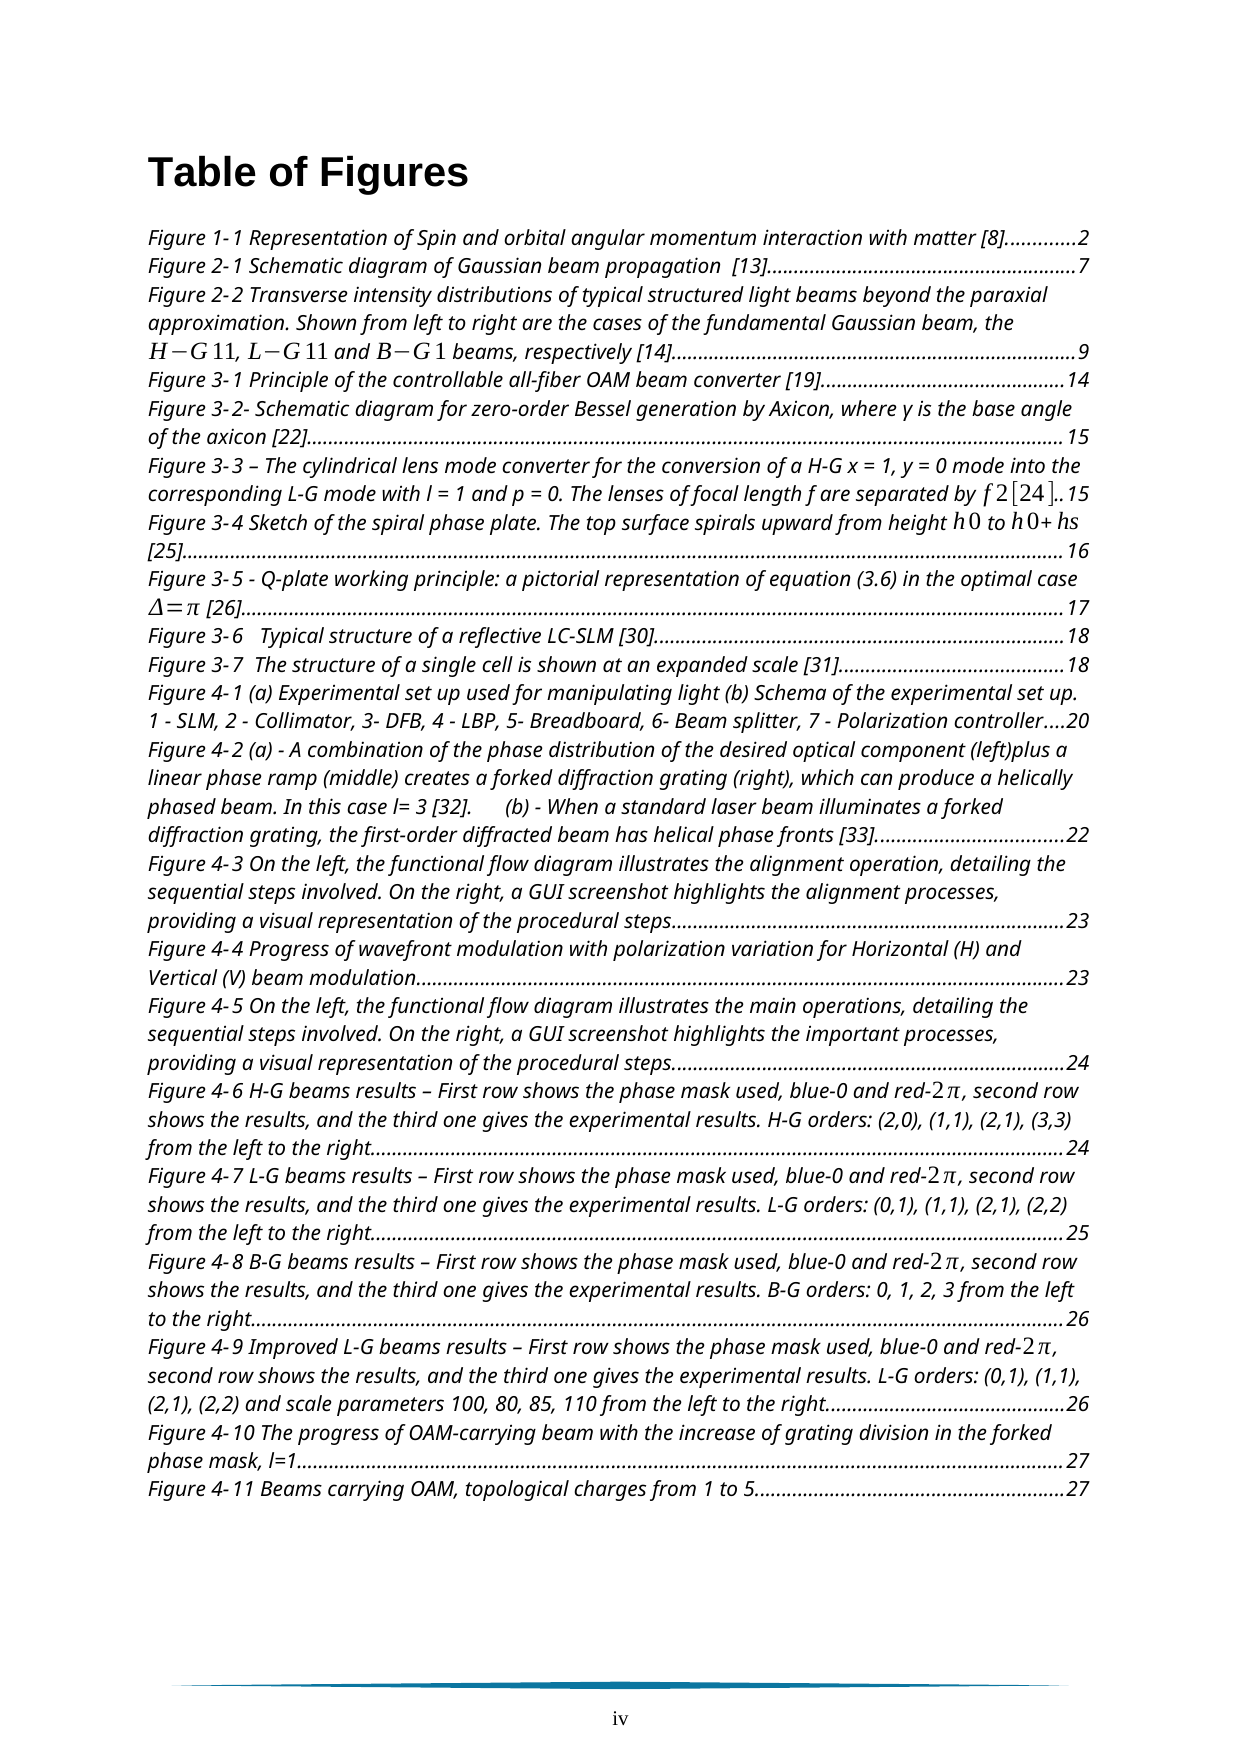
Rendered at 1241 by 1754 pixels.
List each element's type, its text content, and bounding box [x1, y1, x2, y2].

text Figure 4-3 On the left, the functional flow diagram illustrates the alignment operation, detailing the sequential steps involved. On the right, a GUI screenshot highlights the alignment processes, providing a visual representation of the procedural steps 23 [148, 849, 1092, 934]
text Figure 3-7 The structure of a single cell is shown at an expanded scale [31]. 18 [148, 650, 1092, 678]
text Figure 3-6 Typical structure of a reflective LC-SLM [30]. 18 [148, 621, 1092, 650]
text Figure 4-4 Progress of wavefront modulation with polarization variation for Horizontal (H) and Vertical (V) beam modulation. 23 [148, 934, 1092, 991]
text Figure 4-6 H-G beams results – First row shows the phase mask used, blue-0 and red-, second row shows the results, and the third one gives the experimental results. H-G orders: (2,0), (1,1), (2,1), (3,3) from the left to the right. 24 [148, 1076, 1092, 1162]
text Figure 1-1 Representation of Spin and orbital angular momentum interaction with matter [8]. 2 [148, 223, 1092, 252]
text Figure 3-5 - Q-plate working principle: a pictorial representation of equation (3.6) in the optimal case [26]. 17 [148, 564, 1092, 621]
text Figure 2-1 Schematic diagram of Gaussian beam propagation [13]. 7 [148, 252, 1092, 280]
text Figure 4-8 B-G beams results – First row shows the phase mask used, blue-0 and red-, second row shows the results, and the third one gives the experimental results. B-G orders: 0, 1, 2, 3 from the left to the right. 26 [148, 1247, 1092, 1332]
text Figure 4-7 L-G beams results – First row shows the phase mask used, blue-0 and red-, second row shows the results, and the third one gives the experimental results. L-G orders: (0,1), (1,1), (2,1), (2,2) from the left to the right. 25 [148, 1162, 1092, 1247]
text Figure 4-2 (a) - A combination of the phase distribution of the desired optical component (left)plus a linear phase ramp (middle) creates a forked diffraction grating (right), which can produce a helically phased beam. In this case l= 3 [32]. (b) - When a standard laser beam illuminates a forked diffraction grating, the first-order diffracted beam has helical phase fronts [33]. 22 [148, 735, 1092, 849]
text Figure 3-3 – The cylindrical lens mode converter for the conversion of a H-G x = 1, y = 0 mode into the corresponding L-G mode with l = 1 and p = 0. The lenses of focal length f are separated by . 15 [148, 451, 1092, 508]
text Figure 4-5 On the left, the functional flow diagram illustrates the main operations, detailing the sequential steps involved. On the right, a GUI screenshot highlights the important processes, providing a visual representation of the procedural steps. 24 [148, 991, 1092, 1076]
text Figure 2-2 Transverse intensity distributions of typical structured light beams beyond the paraxial approximation. Shown from left to right are the cases of the fundamental Gaussian beam, the , and beams, respectively [14]. 9 [148, 280, 1092, 365]
text Table of Figures [148, 148, 1092, 196]
text Figure 3-2- Schematic diagram for zero-order Bessel generation by Axicon, where γ is the base angle of the axicon [22] 15 [148, 394, 1092, 451]
text Figure 3-4 Sketch of the spiral phase plate. The top surface spirals upward from height to + [25]. 16 [148, 508, 1092, 564]
text Figure 3-1 Principle of the controllable all-fiber OAM beam converter [19]. 14 [148, 365, 1092, 394]
text Figure 4-11 Beams carrying OAM, topological charges from 1 to 5. 27 [148, 1474, 1092, 1503]
text Figure 4-10 The progress of OAM-carrying beam with the increase of grating division in the forked phase mask, l=1. 27 [148, 1418, 1092, 1474]
text Figure 4-1 (a) Experimental set up used for manipulating light (b) Schema of the experimental set up. 1 - SLM, 2 - Collimator, 3- DFB, 4 - LBP, 5- Breadboard, 6- Beam splitter, 7 - Polarization controller 20 [148, 678, 1092, 735]
text Figure 4-9 Improved L-G beams results – First row shows the phase mask used, blue-0 and red-, second row shows the results, and the third one gives the experimental results. L-G orders: (0,1), (1,1), (2,1), (2,2) and scale parameters 100, 80, 85, 110 from the left to the right. 26 [148, 1332, 1092, 1418]
